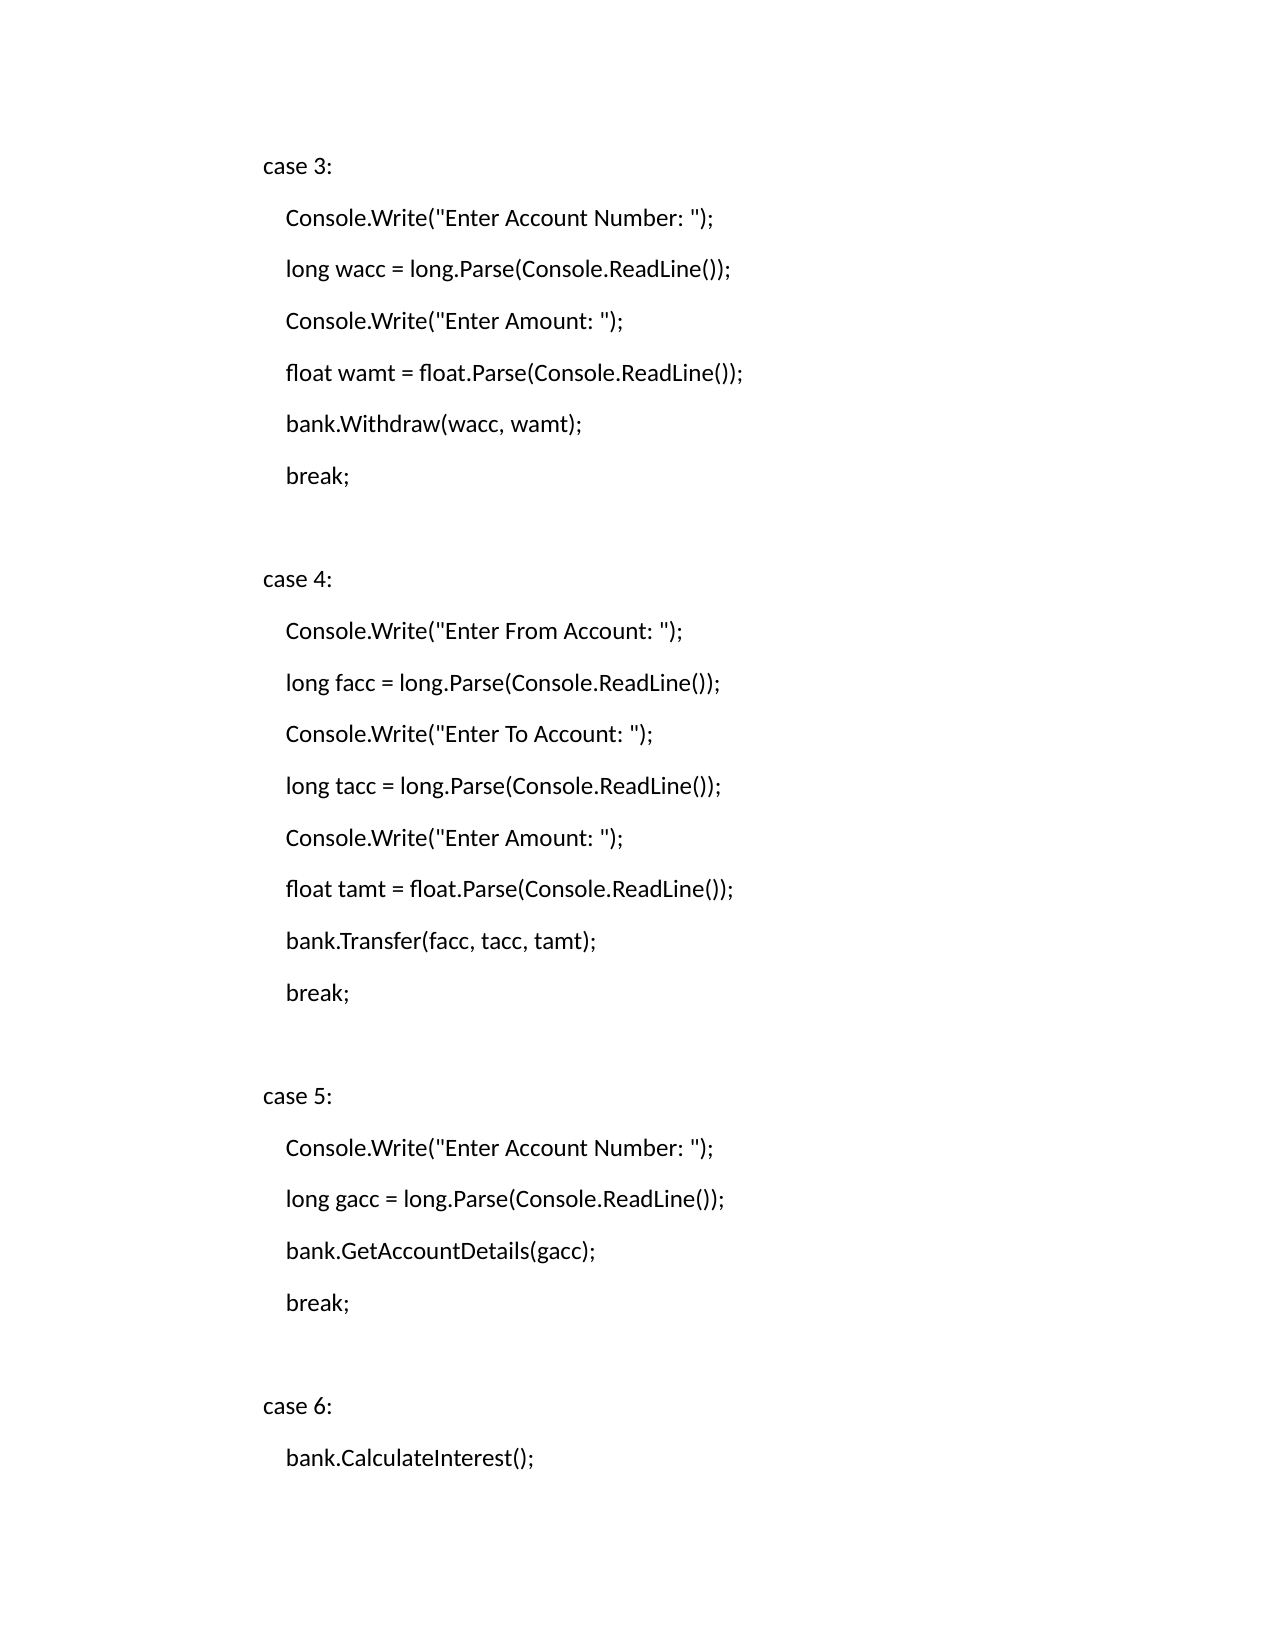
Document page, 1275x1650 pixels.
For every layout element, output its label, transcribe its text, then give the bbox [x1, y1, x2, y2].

text break; [150, 977, 1125, 1007]
text bank.CalculateInterest(); [150, 1442, 1125, 1472]
text Console.Write("Enter From Account: "); [150, 615, 1125, 646]
text Console.Write("Enter To Account: "); [150, 718, 1125, 749]
text long wacc = long.Parse(Console.ReadLine()); [150, 253, 1125, 284]
text Console.Write("Enter Amount: "); [150, 305, 1125, 336]
text long gacc = long.Parse(Console.ReadLine()); [150, 1183, 1125, 1214]
text case 3: [150, 150, 1125, 181]
text case 5: [150, 1080, 1125, 1111]
text float tamt = float.Parse(Console.ReadLine()); [150, 873, 1125, 904]
text Console.Write("Enter Amount: "); [150, 822, 1125, 852]
text long tacc = long.Parse(Console.ReadLine()); [150, 770, 1125, 801]
text bank.Withdraw(wacc, wamt); [150, 408, 1125, 439]
text long facc = long.Parse(Console.ReadLine()); [150, 667, 1125, 697]
text bank.Transfer(facc, tacc, tamt); [150, 925, 1125, 956]
text break; [150, 460, 1125, 491]
text bank.GetAccountDetails(gacc); [150, 1235, 1125, 1266]
text break; [150, 1287, 1125, 1317]
text case 6: [150, 1390, 1125, 1421]
text float wamt = float.Parse(Console.ReadLine()); [150, 357, 1125, 387]
text Console.Write("Enter Account Number: "); [150, 1132, 1125, 1162]
text Console.Write("Enter Account Number: "); [150, 202, 1125, 232]
text case 4: [150, 563, 1125, 594]
